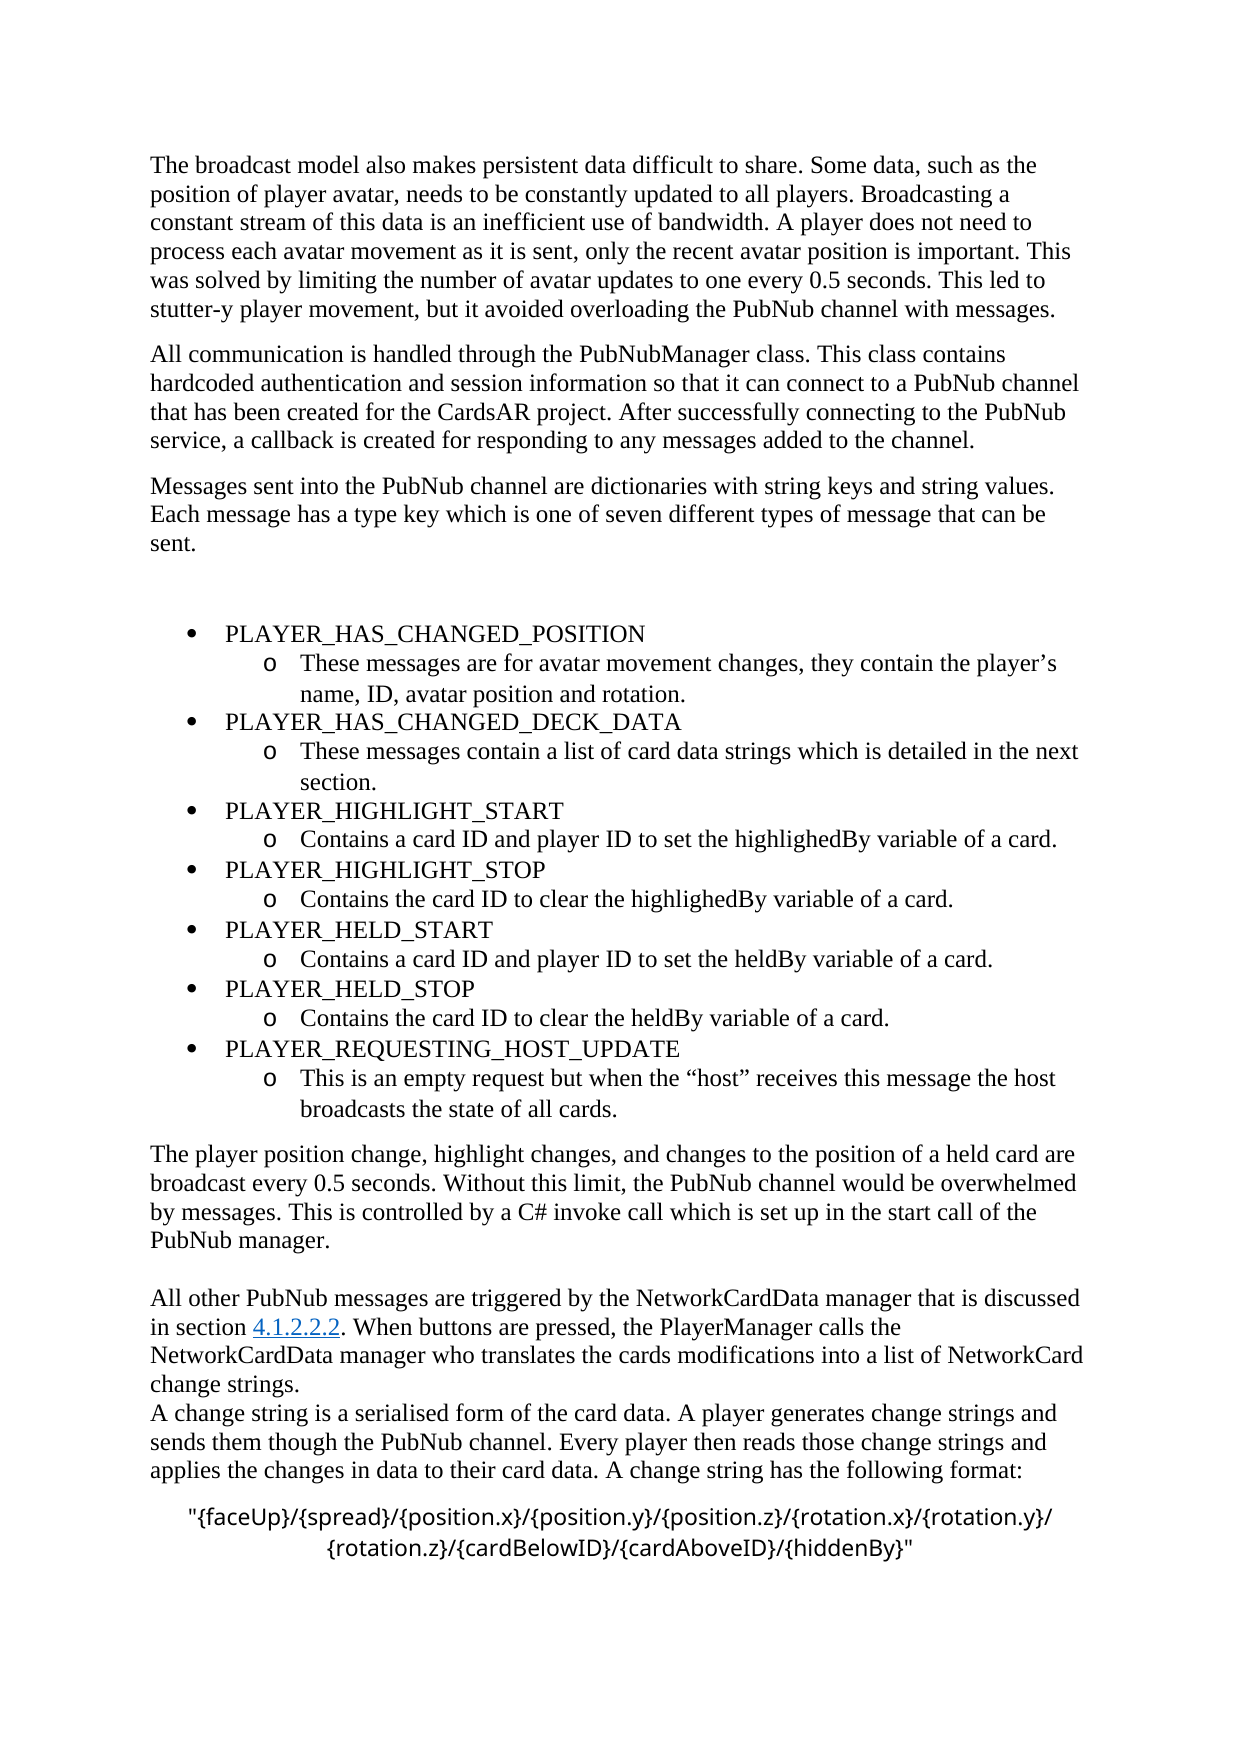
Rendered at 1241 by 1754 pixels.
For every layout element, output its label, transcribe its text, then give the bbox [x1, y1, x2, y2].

list Contains the card ID to clear the heldBy variable of a card. [262, 1003, 1090, 1034]
list PLAYER_HAS_CHANGED_POSITION [187, 619, 1090, 648]
text The broadcast model also makes persistent data difficult to share. Some data, such as the position of player avatar, needs to be constantly updated to all players. Broadcasting a constant stream of this data is an inefficient use of bandwidth. A player does not need to process each avatar movement as it is sent, only the recent avatar position is important. This was solved by limiting the number of avatar updates to one every 0.5 seconds. This led to stutter-y player movement, but it avoided overloading the PubNub channel with messages. [150, 150, 1090, 322]
list PLAYER_REQUESTING_HOST_UPDATE [187, 1034, 1090, 1063]
text The player position change, highlight changes, and changes to the position of a held card are broadcast every 0.5 seconds. Without this limit, the PubNub channel would be overwhelmed by messages. This is controlled by a C# invoke call which is set up in the start call of the PubNub manager. All other PubNub messages are triggered by the NetworkCardData manager that is discussed in section 4.1.2.2.2. When buttons are pressed, the PlayerManager calls the NetworkCardData manager who translates the cards modifications into a list of NetworkCard change strings. A change string is a serialised form of the card data. A player generates change strings and sends them though the PubNub channel. Every player then reads those change strings and applies the changes in data to their card data. A change string has the following format: [150, 1139, 1090, 1484]
text Messages sent into the PubNub channel are dictionaries with string keys and string values. Each message has a type key which is one of seven different types of message that can be sent. [150, 471, 1090, 557]
list PLAYER_HIGHLIGHT_START [187, 796, 1090, 824]
list These messages are for avatar movement changes, they contain the player’s name, ID, avatar position and rotation. [262, 648, 1090, 707]
list Contains the card ID to clear the highlighedBy variable of a card. [262, 884, 1090, 915]
list PLAYER_HIGHLIGHT_STOP [187, 855, 1090, 884]
text "{faceUp}/{spread}/{position.x}/{position.y}/{position.z}/{rotation.x}/{rotation.y}/{rotation.z}/{cardBelowID}/{cardAboveID}/{hiddenBy}" [150, 1501, 1090, 1563]
list PLAYER_HAS_CHANGED_DECK_DATA [187, 707, 1090, 736]
list Contains a card ID and player ID to set the heldBy variable of a card. [262, 944, 1090, 974]
list PLAYER_HELD_START [187, 915, 1090, 944]
text All communication is handled through the PubNubManager class. This class contains hardcoded authentication and session information so that it can connect to a PubNub channel that has been created for the CardsAR project. After successfully connecting to the PubNub service, a callback is created for responding to any messages added to the channel. [150, 339, 1090, 454]
list PLAYER_HELD_STOP [187, 974, 1090, 1003]
list Contains a card ID and player ID to set the highlighedBy variable of a card. [262, 824, 1090, 855]
list This is an empty request but when the “host” receives this message the host broadcasts the state of all cards. [262, 1063, 1090, 1122]
list These messages contain a list of card data strings which is detailed in the next section. [262, 736, 1090, 796]
